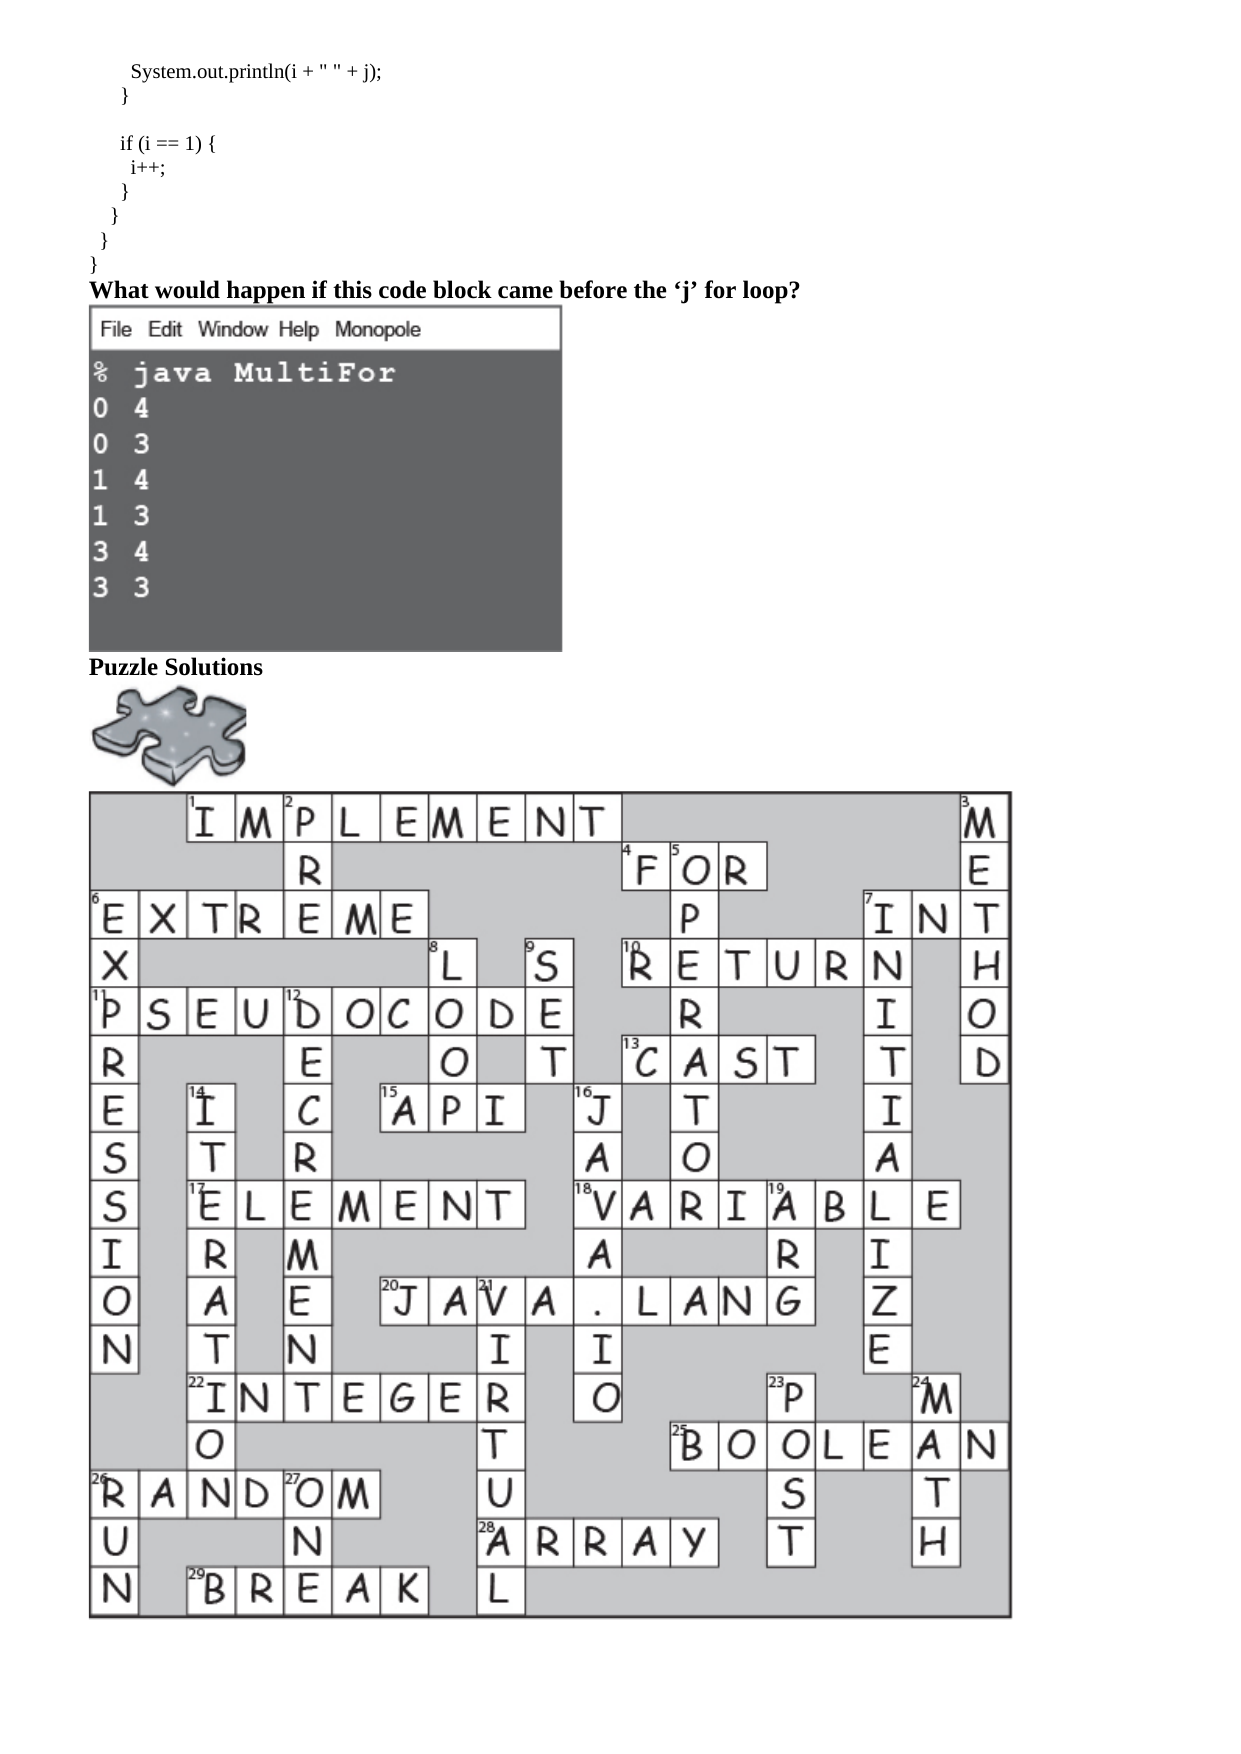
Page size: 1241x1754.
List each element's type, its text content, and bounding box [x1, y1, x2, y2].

text i++; [89, 155, 1181, 179]
text } [89, 83, 1181, 107]
picture [88, 680, 1013, 1620]
text Puzzle Solutions [89, 652, 1181, 681]
text } [89, 227, 1181, 252]
text } [89, 203, 1181, 227]
picture [88, 304, 563, 652]
text What would happen if this code block came before the ‘j’ for loop? [89, 276, 1181, 304]
text if (i == 1) { [89, 131, 1181, 155]
text System.out.println(i + " " + j); [89, 59, 1181, 83]
text } [89, 252, 1181, 276]
text } [89, 179, 1181, 203]
